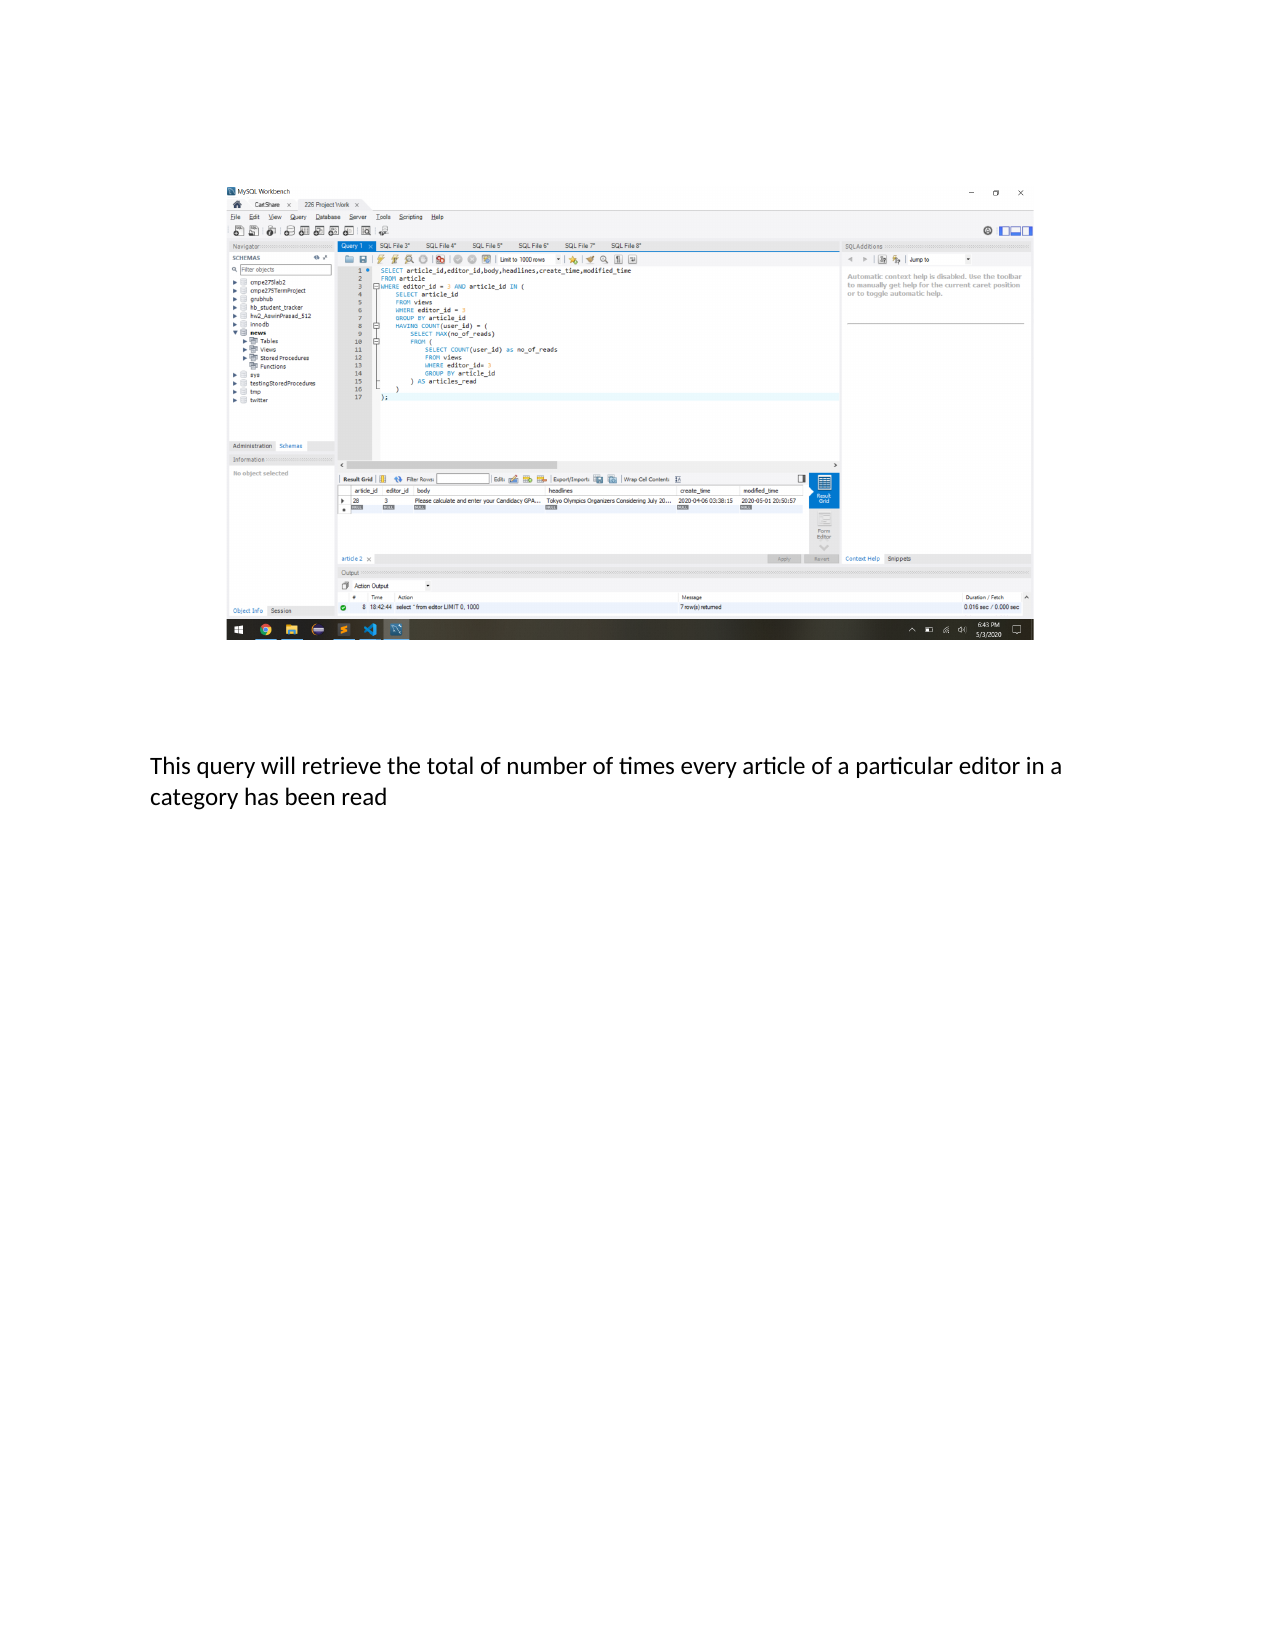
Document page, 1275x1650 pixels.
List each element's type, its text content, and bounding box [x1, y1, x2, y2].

text This query will retrieve the total of number of times every article of a particular editor in a category has been read [150, 750, 1125, 811]
picture [226, 186, 1034, 640]
